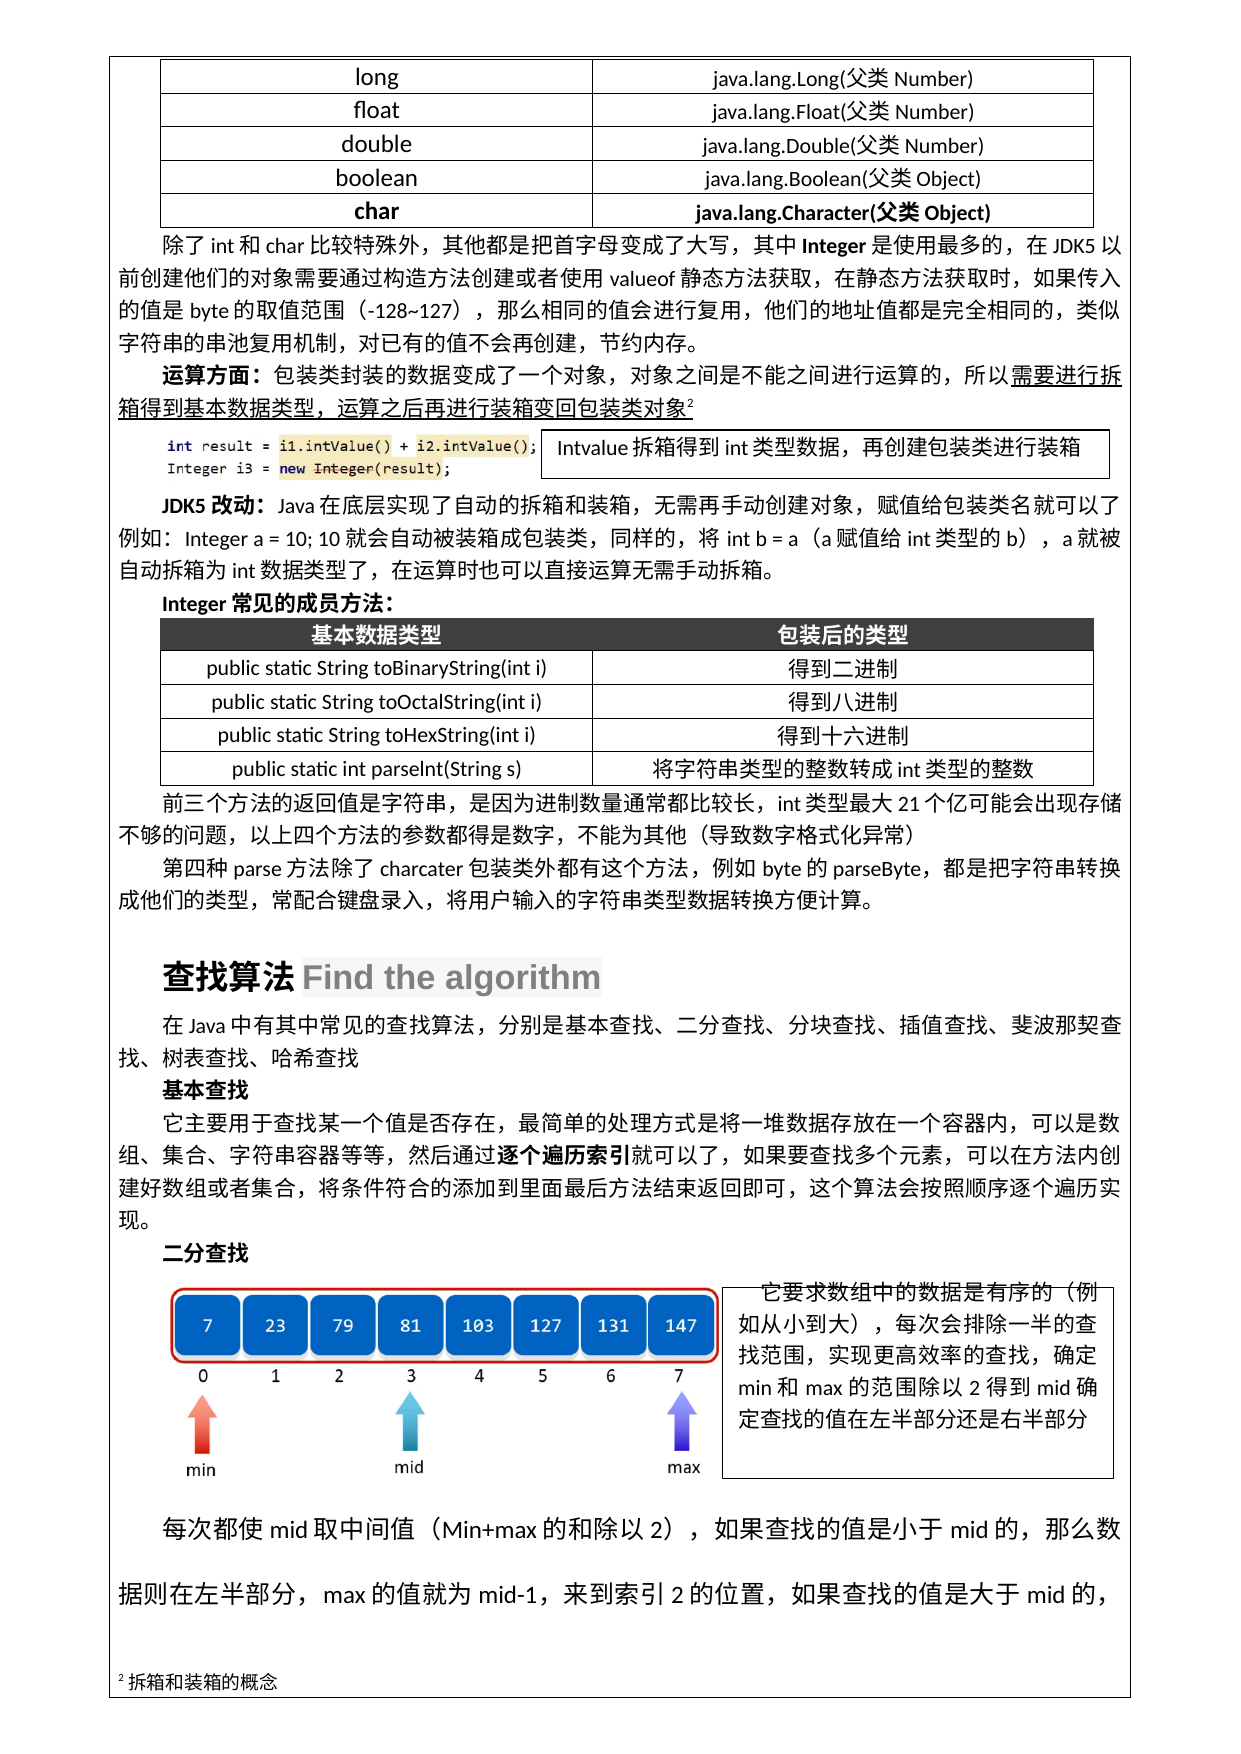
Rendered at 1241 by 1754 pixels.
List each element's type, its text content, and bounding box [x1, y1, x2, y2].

table_cell java.lang.Double(父类Number) [593, 127, 1093, 160]
table_cell java.lang.Boolean(父类Object) [593, 161, 1093, 193]
text 前三个方法的返回值是字符串，是因为进制数量通常都比较长，int类型最大21个亿可能会出现存储不够的问题，以上四个方法的参数都得是数字，不能为其他（导致数字格式化异常） [118, 786, 1122, 851]
text 第四种parse方法除了charcater包装类外都有这个方法，例如byte的parseByte，都是把字符串转换成他们的类型，常配合键盘录入，将用户输入的字符串类型数据转换方便计算。 [118, 851, 1122, 916]
table_cell 将字符串类型的整数转成int类型的整数 [593, 752, 1093, 784]
text 它主要用于查找某一个值是否存在，最简单的处理方式是将一堆数据存放在一个容器内，可以是数组、集合、字符串容器等等，然后通过逐个遍历索引就可以了，如果要查找多个元素，可以在方法内创建好数组或者集合，将条件符合的添加到里面最后方法结束返回即可，这个算法会按照顺序逐个遍历实现。 [118, 1105, 1122, 1235]
text 运算方面：包装类封装的数据变成了一个对象，对象之间是不能之间进行运算的，所以需要进行拆箱得到基本数据类型，运算之后再进行装箱变回包装类对象 [118, 358, 1122, 423]
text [118, 1495, 1122, 1625]
table_cell double [161, 127, 592, 160]
table_cell boolean [161, 161, 592, 193]
table_cell long [161, 60, 592, 93]
table_cell public static String toOctalString(int i) [161, 685, 592, 717]
text 除了int和char比较特殊外，其他都是把首字母变成了大写，其中Integer是使用最多的，在JDK5以前创建他们的对象需要通过构造方法创建或者使用valueof静态方法获取，在静态方法获取时，如果传入的值是byte的取值范围（-128~127），那么相同的值会进行复用，他们的地址值都是完全相同的，类似字符串的串池复用机制，对已有的值不会再创建，节约内存。 [118, 228, 1122, 358]
text 基本查找 [118, 1073, 1122, 1105]
table_cell float [161, 94, 592, 126]
text 查找算法Find the algorithm [118, 943, 1122, 1008]
table_cell 得到十六进制 [593, 719, 1093, 751]
picture [161, 428, 542, 482]
table_cell java.lang.Float(父类Number) [593, 94, 1093, 126]
text JDK5改动：Java在底层实现了自动的拆箱和装箱，无需再手动创建对象，赋值给包装类名就可以了例如：Integer a = 10; 10就会自动被装箱成包装类，同样的，将int b = a（a赋值给int类型的b），a就被自动拆箱为int数据类型了，在运算时也可以直接运算无需手动拆箱。 [118, 488, 1122, 585]
table_cell java.lang.Long(父类Number) [593, 60, 1093, 93]
table_header 基本数据类型 [160, 618, 593, 650]
table_cell public static int parselnt(String s) [161, 752, 592, 784]
table_header 包装后的类型 [593, 618, 1094, 650]
picture [161, 1282, 723, 1481]
text 在Java中有其中常见的查找算法，分别是基本查找、二分查找、分块查找、插值查找、斐波那契查找、树表查找、哈希查找 [118, 1008, 1122, 1073]
table_cell public static String toBinaryString(int i) [161, 651, 592, 684]
table_cell public static String toHexString(int i) [161, 719, 592, 751]
table_cell java.lang.Character(父类Object) [593, 194, 1093, 227]
text Integer常见的成员方法： [118, 585, 1122, 618]
table_cell 得到二进制 [593, 651, 1093, 684]
text 二分查找 [118, 1235, 1122, 1268]
table_cell char [161, 194, 592, 227]
table_cell 得到八进制 [593, 685, 1093, 717]
